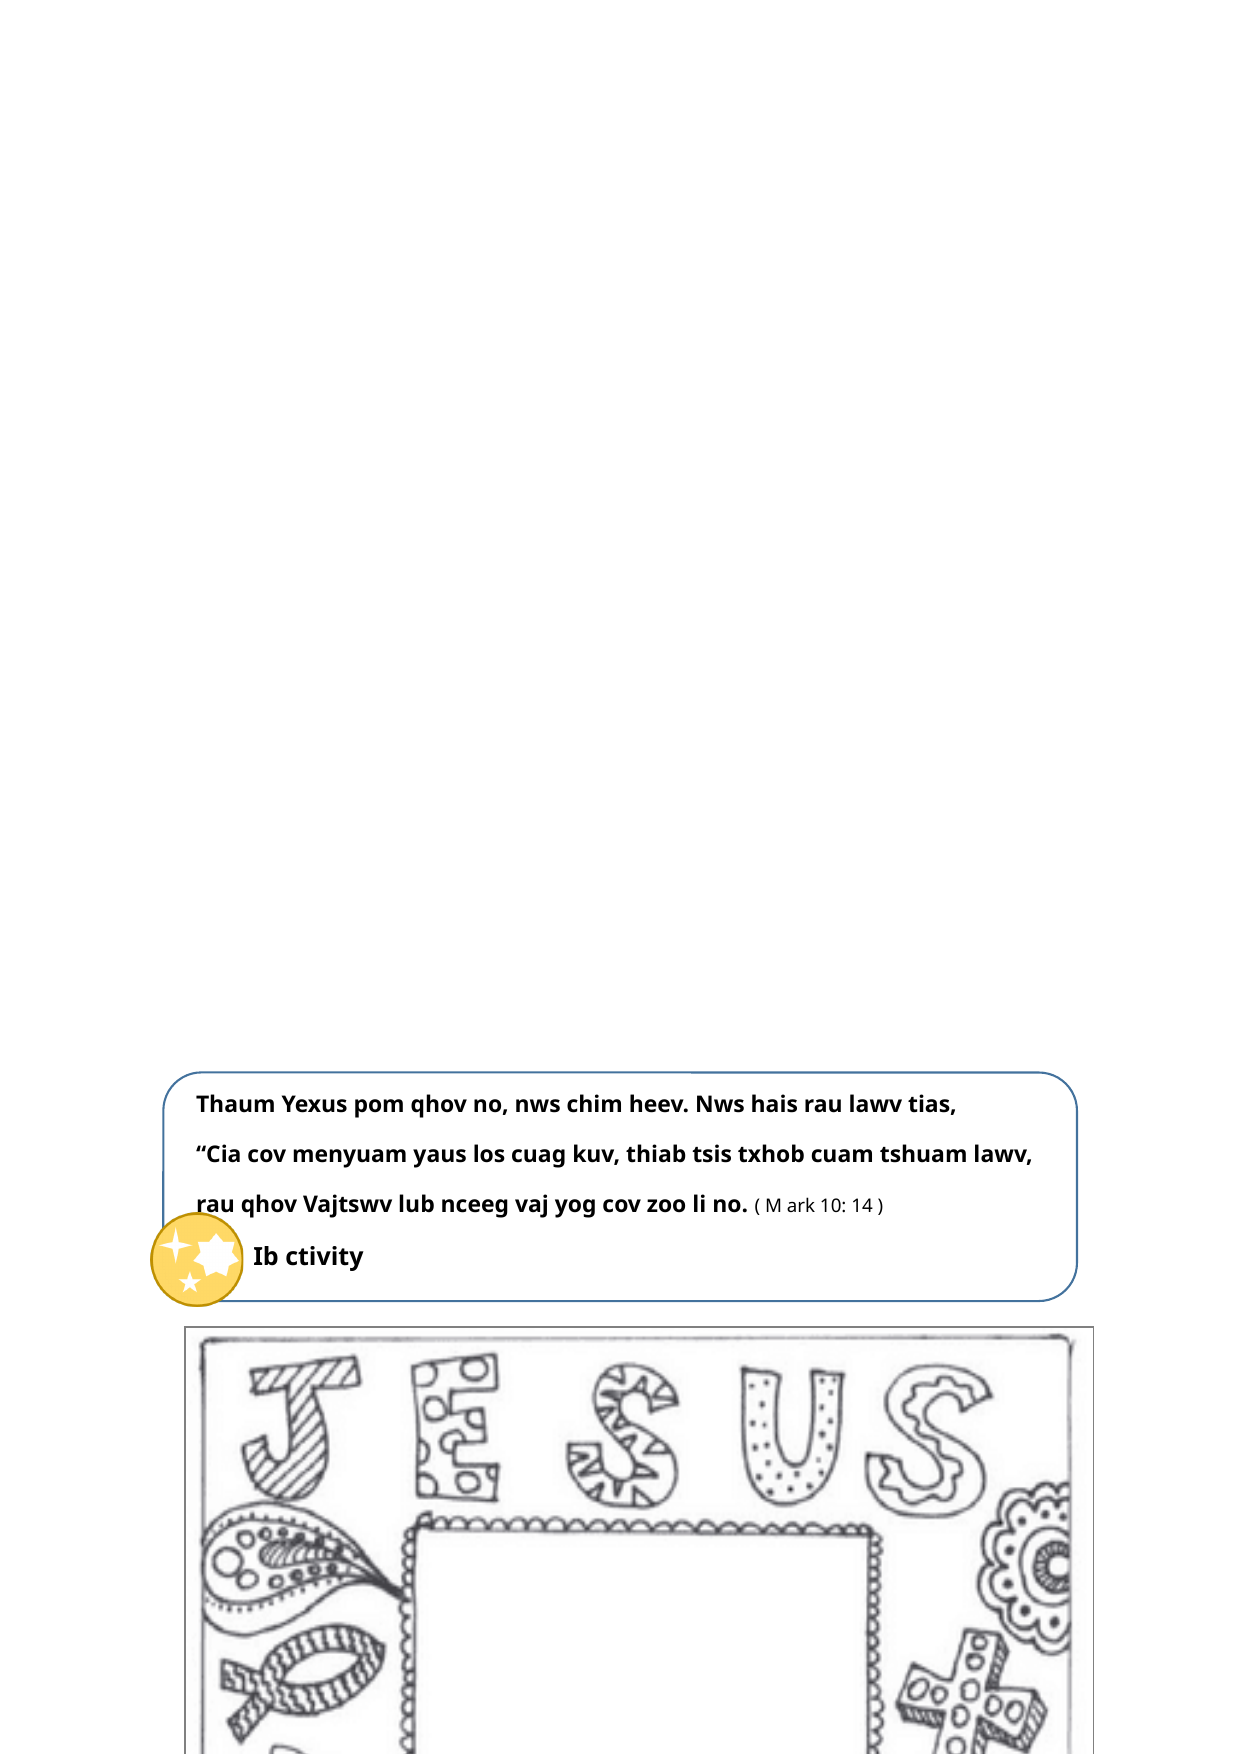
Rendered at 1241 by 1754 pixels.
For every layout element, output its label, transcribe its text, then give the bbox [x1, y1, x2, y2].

text “Cia cov menyuam yaus los cuag kuv, thiab tsis txhob cuam tshuam lawv, [150, 1138, 1090, 1169]
text Thaum Yexus pom qhov no, nws chim heev. Nws hais rau lawv tias, [150, 1088, 1090, 1119]
text Ib ctivity [244, 1239, 1090, 1273]
picture [150, 1212, 244, 1307]
picture [186, 1328, 1093, 1754]
text rau qhov Vajtswv lub nceeg vaj yog cov zoo li no. ( M ark 10: 14 ) [150, 1188, 1090, 1220]
